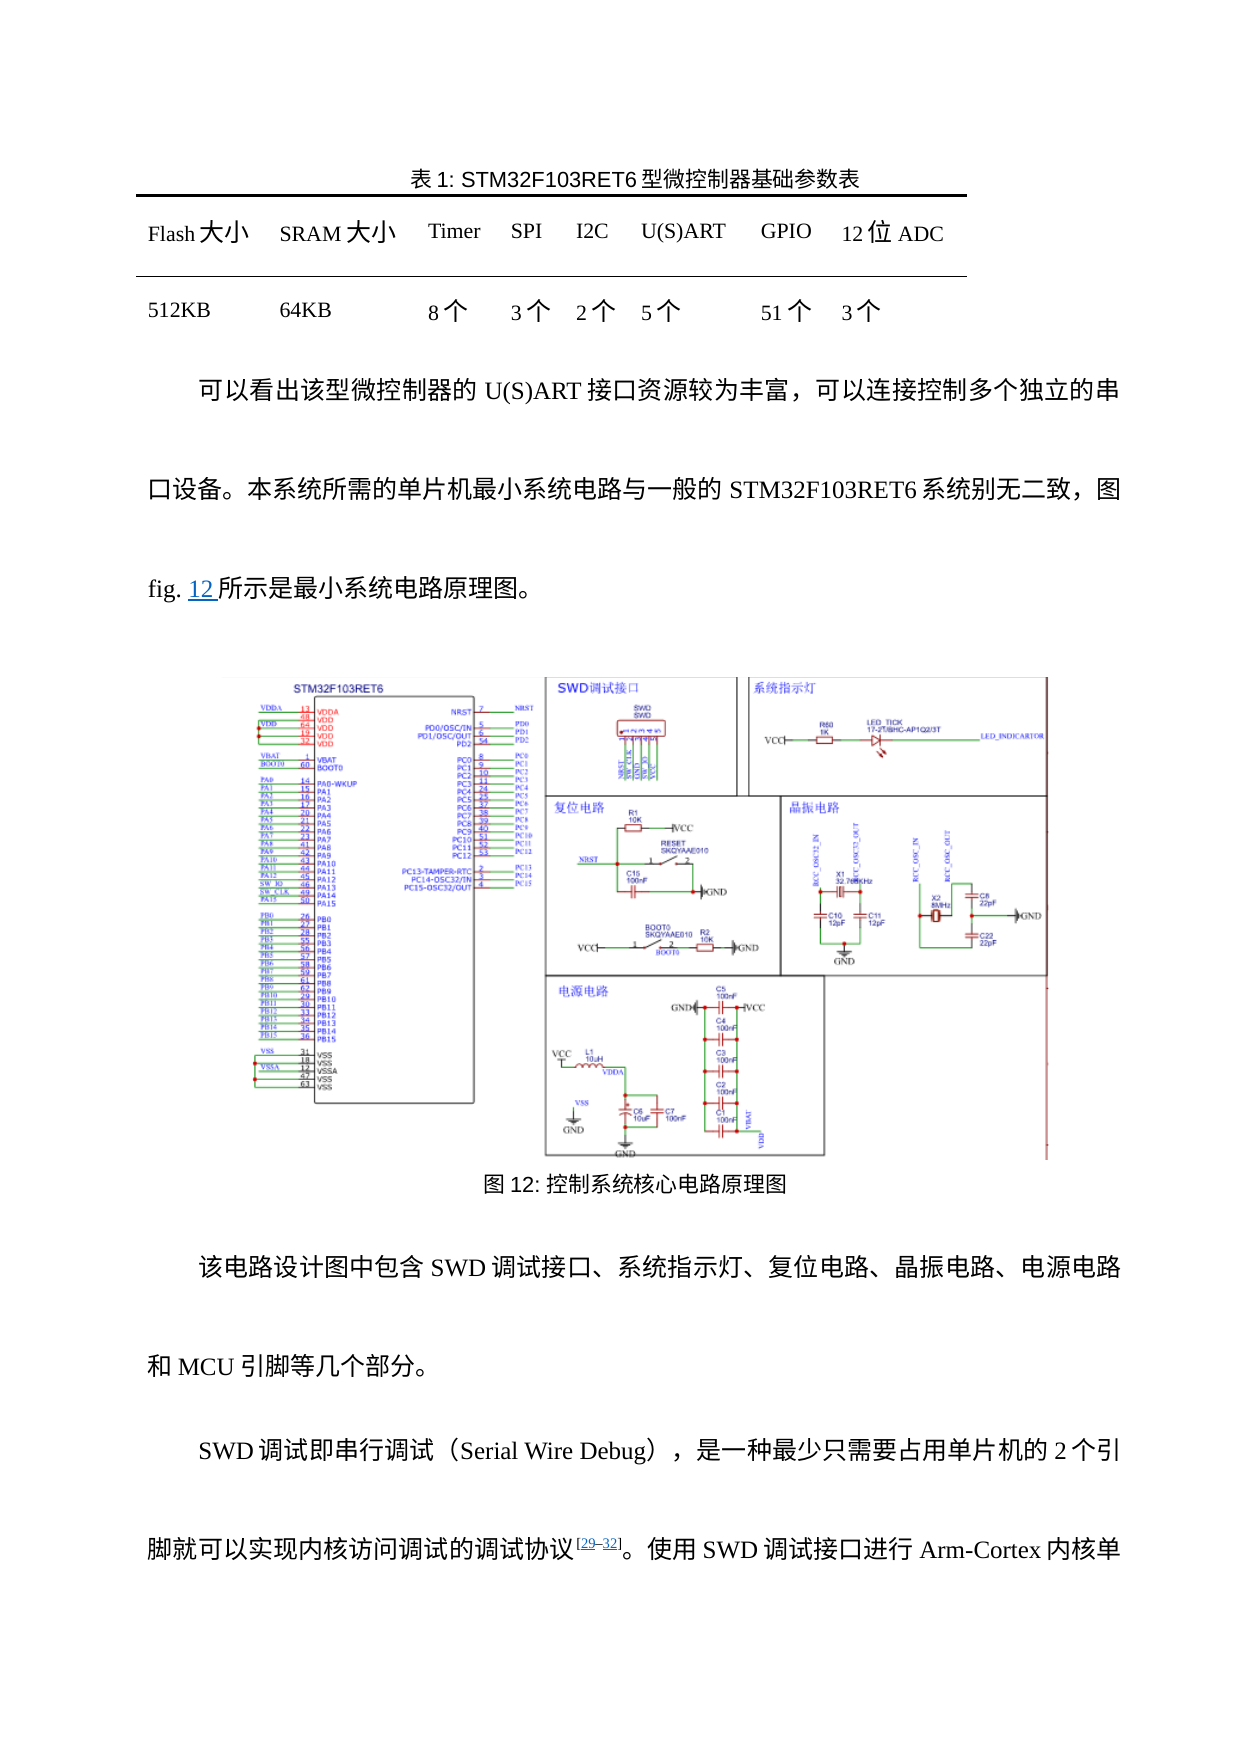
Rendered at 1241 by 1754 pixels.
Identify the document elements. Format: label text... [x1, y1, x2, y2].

text 图 12: 控制系统核心电路原理图 [148, 1166, 1122, 1199]
table_cell 5个 [630, 277, 749, 355]
table_cell 2个 [565, 277, 629, 355]
picture [221, 677, 1049, 1160]
table_header Timer [417, 197, 499, 276]
table_cell 64KB [268, 277, 417, 355]
table_cell 3个 [830, 277, 967, 355]
table_header SPI [499, 197, 564, 276]
table_header I2C [565, 197, 629, 276]
table_cell 512KB [136, 277, 268, 355]
table_cell 51个 [749, 277, 830, 355]
table_header U(S)ART [630, 197, 749, 276]
table_header Flash大小 [136, 197, 268, 276]
text 该电路设计图中包含SWD调试接口、系统指示灯、复位电路、晶振电路、电源电路和MCU引脚等几个部分。 [148, 1232, 1122, 1397]
table_cell 8个 [417, 277, 499, 355]
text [148, 1415, 1122, 1580]
table_header GPIO [749, 197, 830, 276]
table_header SRAM大小 [268, 197, 417, 276]
table_cell 3个 [499, 277, 564, 355]
table_header 12位ADC [830, 197, 967, 276]
text 表 1: STM32F103RET6型微控制器基础参数表 [148, 161, 1122, 194]
text 可以看出该型微控制器的U(S)ART接口资源较为丰富，可以连接控制多个独立的串口设备。本系统所需的单片机最小系统电路与一般的STM32F103RET6系统别无二致，图fig. 12所示是最小系统电路原理图。 [148, 355, 1122, 619]
